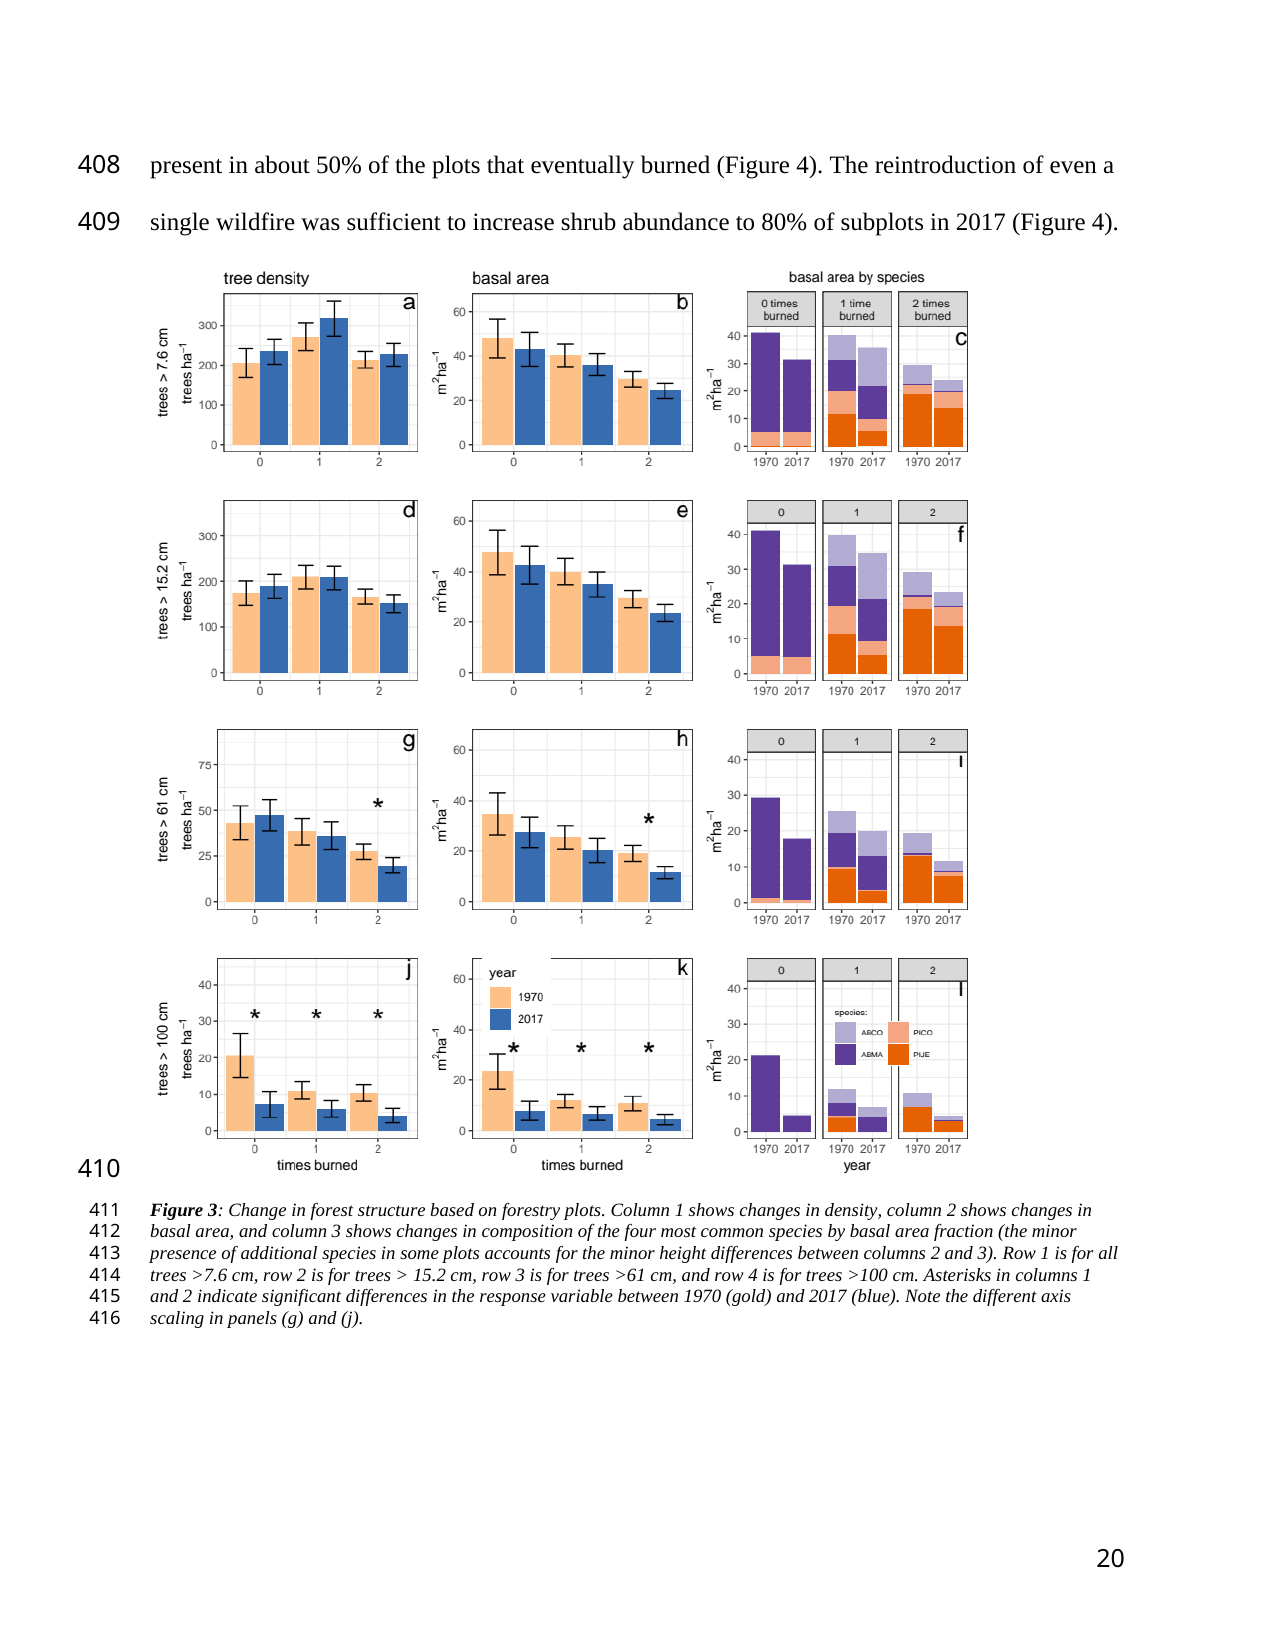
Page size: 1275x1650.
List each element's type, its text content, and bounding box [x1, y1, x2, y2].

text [150, 150, 1125, 236]
text Figure 3: Change in forest structure based on forestry plots. Column 1 shows changes in density, column 2 shows changes in basal area, and column 3 shows changes in composition of the four most common species by basal area fraction (the minor presence of additional species in some plots accounts for the minor height differences between columns 2 and 3). Row 1 is for all trees >7.6 cm, row 2 is for trees > 15.2 cm, row 3 is for trees >61 cm, and row 4 is for trees >100 cm. Asterisks in columns 1 and 2 indicate significant differences in the response variable between 1970 (gold) and 2017 (blue). Note the different axis scaling in panels (g) and (j). [150, 1199, 1125, 1328]
